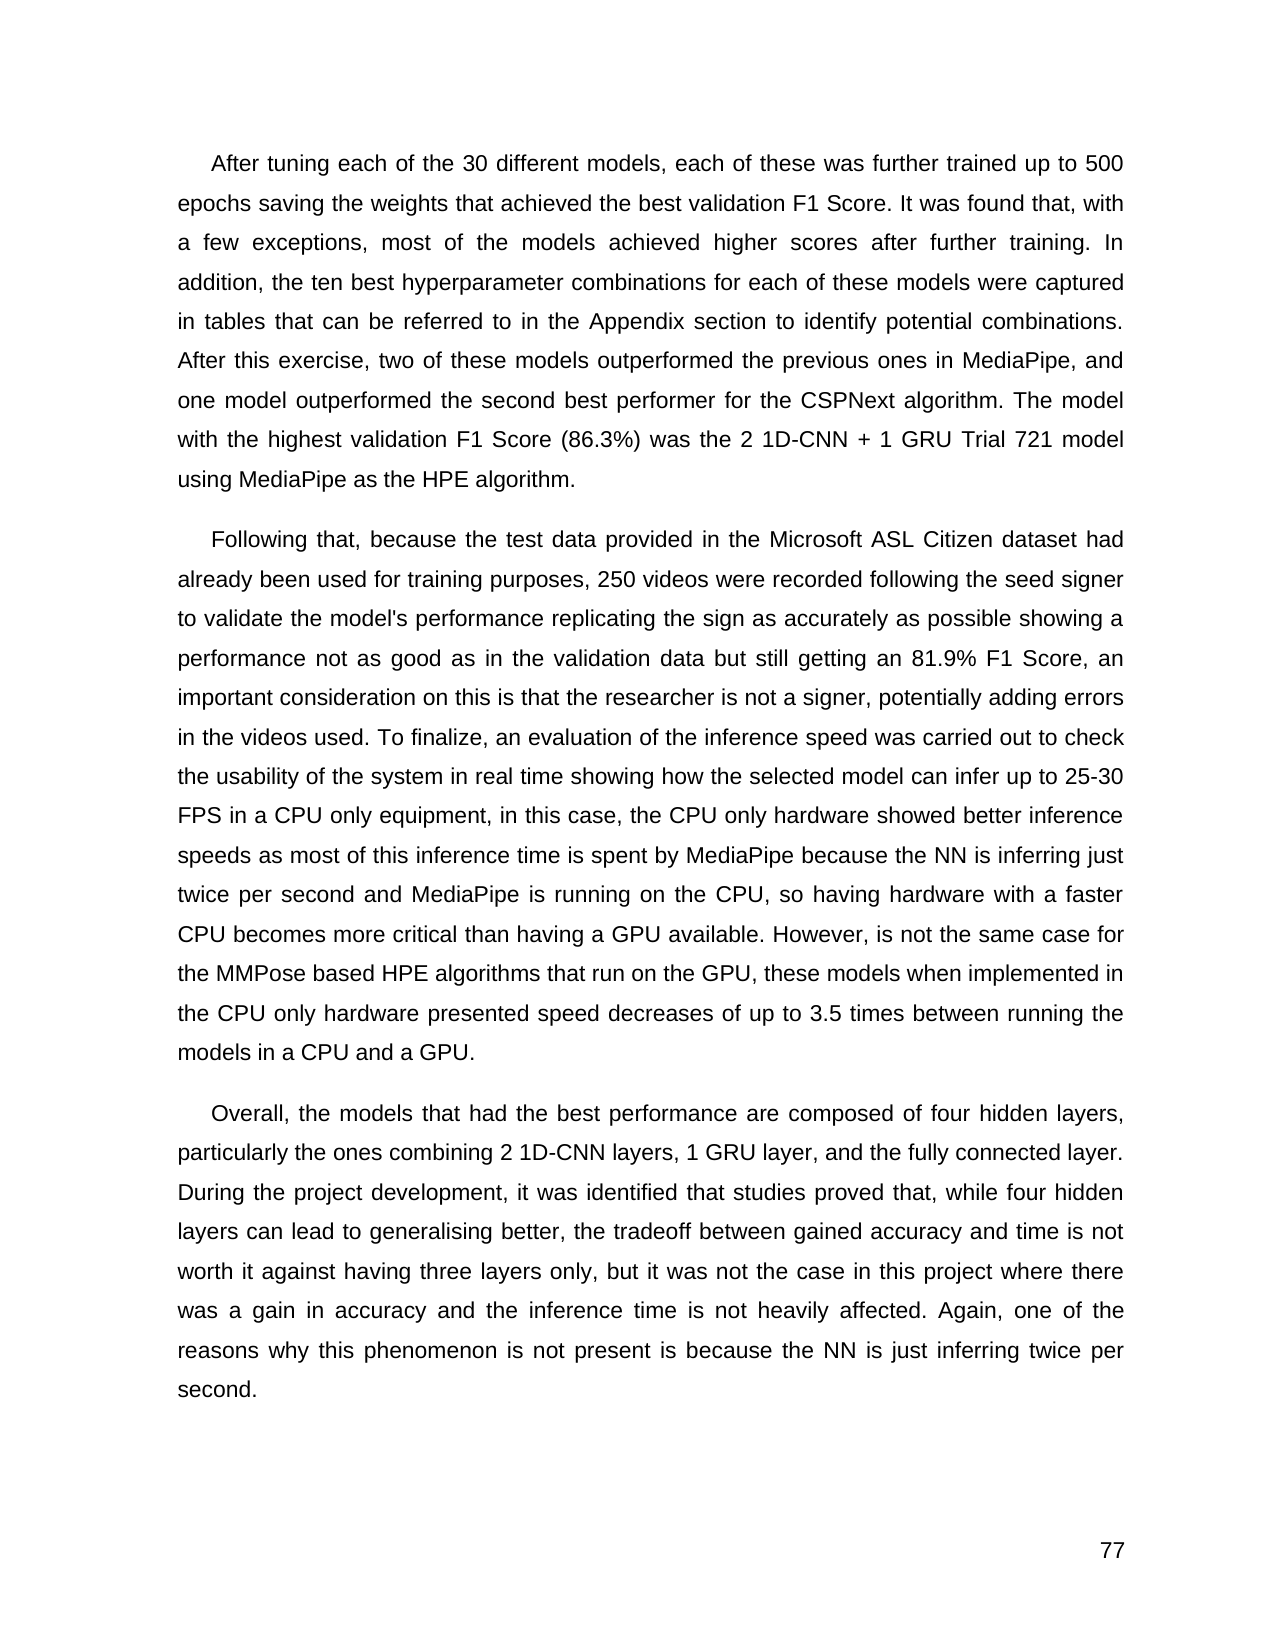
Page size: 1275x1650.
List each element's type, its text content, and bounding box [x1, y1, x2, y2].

text Overall, the models that had the best performance are composed of four hidden layers, particularly the ones combining 2 1D-CNN layers, 1 GRU layer, and the fully connected layer. During the project development, it was identified that studies proved that, while four hidden layers can lead to generalising better, the tradeoff between gained accuracy and time is not worth it against having three layers only, but it was not the case in this project where there was a gain in accuracy and the inference time is not heavily affected. Again, one of the reasons why this phenomenon is not present is because the NN is just inferring twice per second. [177, 1100, 1125, 1402]
text Following that, because the test data provided in the Microsoft ASL Citizen dataset had already been used for training purposes, 250 videos were recorded following the seed signer to validate the model's performance replicating the sign as accurately as possible showing a performance not as good as in the validation data but still getting an 81.9% F1 Score, an important consideration on this is that the researcher is not a signer, potentially adding errors in the videos used. To finalize, an evaluation of the inference speed was carried out to check the usability of the system in real time showing how the selected model can infer up to 25-30 FPS in a CPU only equipment, in this case, the CPU only hardware showed better inference speeds as most of this inference time is spent by MediaPipe because the NN is inferring just twice per second and MediaPipe is running on the CPU, so having hardware with a faster CPU becomes more critical than having a GPU available. However, is not the same case for the MMPose based HPE algorithms that run on the GPU, these models when implemented in the CPU only hardware presented speed decreases of up to 3.5 times between running the models in a CPU and a GPU. [177, 526, 1125, 1066]
text After tuning each of the 30 different models, each of these was further trained up to 500 epochs saving the weights that achieved the best validation F1 Score. It was found that, with a few exceptions, most of the models achieved higher scores after further training. In addition, the ten best hyperparameter combinations for each of these models were captured in tables that can be referred to in the Appendix section to identify potential combinations. After this exercise, two of these models outperformed the previous ones in MediaPipe, and one model outperformed the second best performer for the CSPNext algorithm. The model with the highest validation F1 Score (86.3%) was the 2 1D-CNN + 1 GRU Trial 721 model using MediaPipe as the HPE algorithm. [177, 150, 1125, 492]
